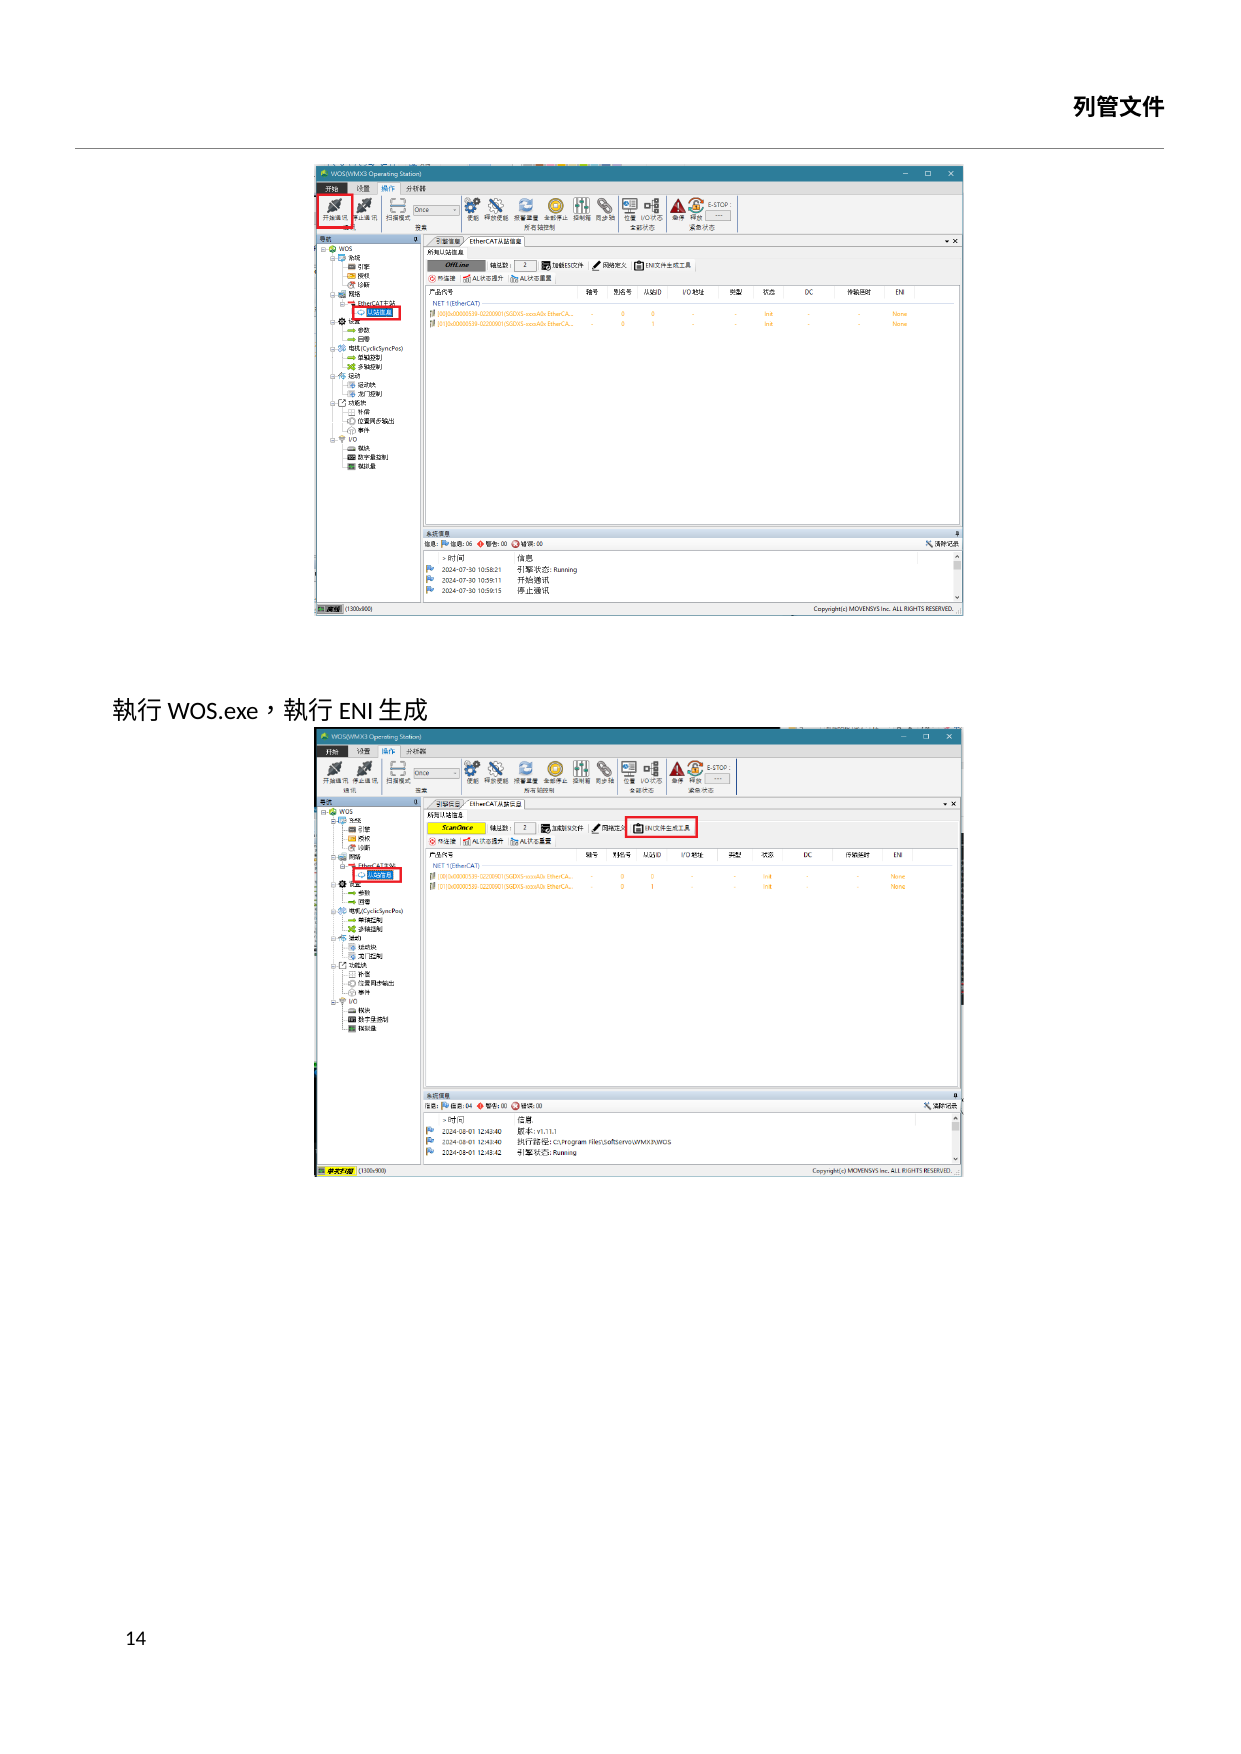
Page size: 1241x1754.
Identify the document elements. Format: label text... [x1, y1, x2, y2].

picture [314, 727, 964, 1177]
picture [314, 164, 964, 616]
text 執行WOS.exe，執行ENI生成 [75, 689, 1165, 727]
